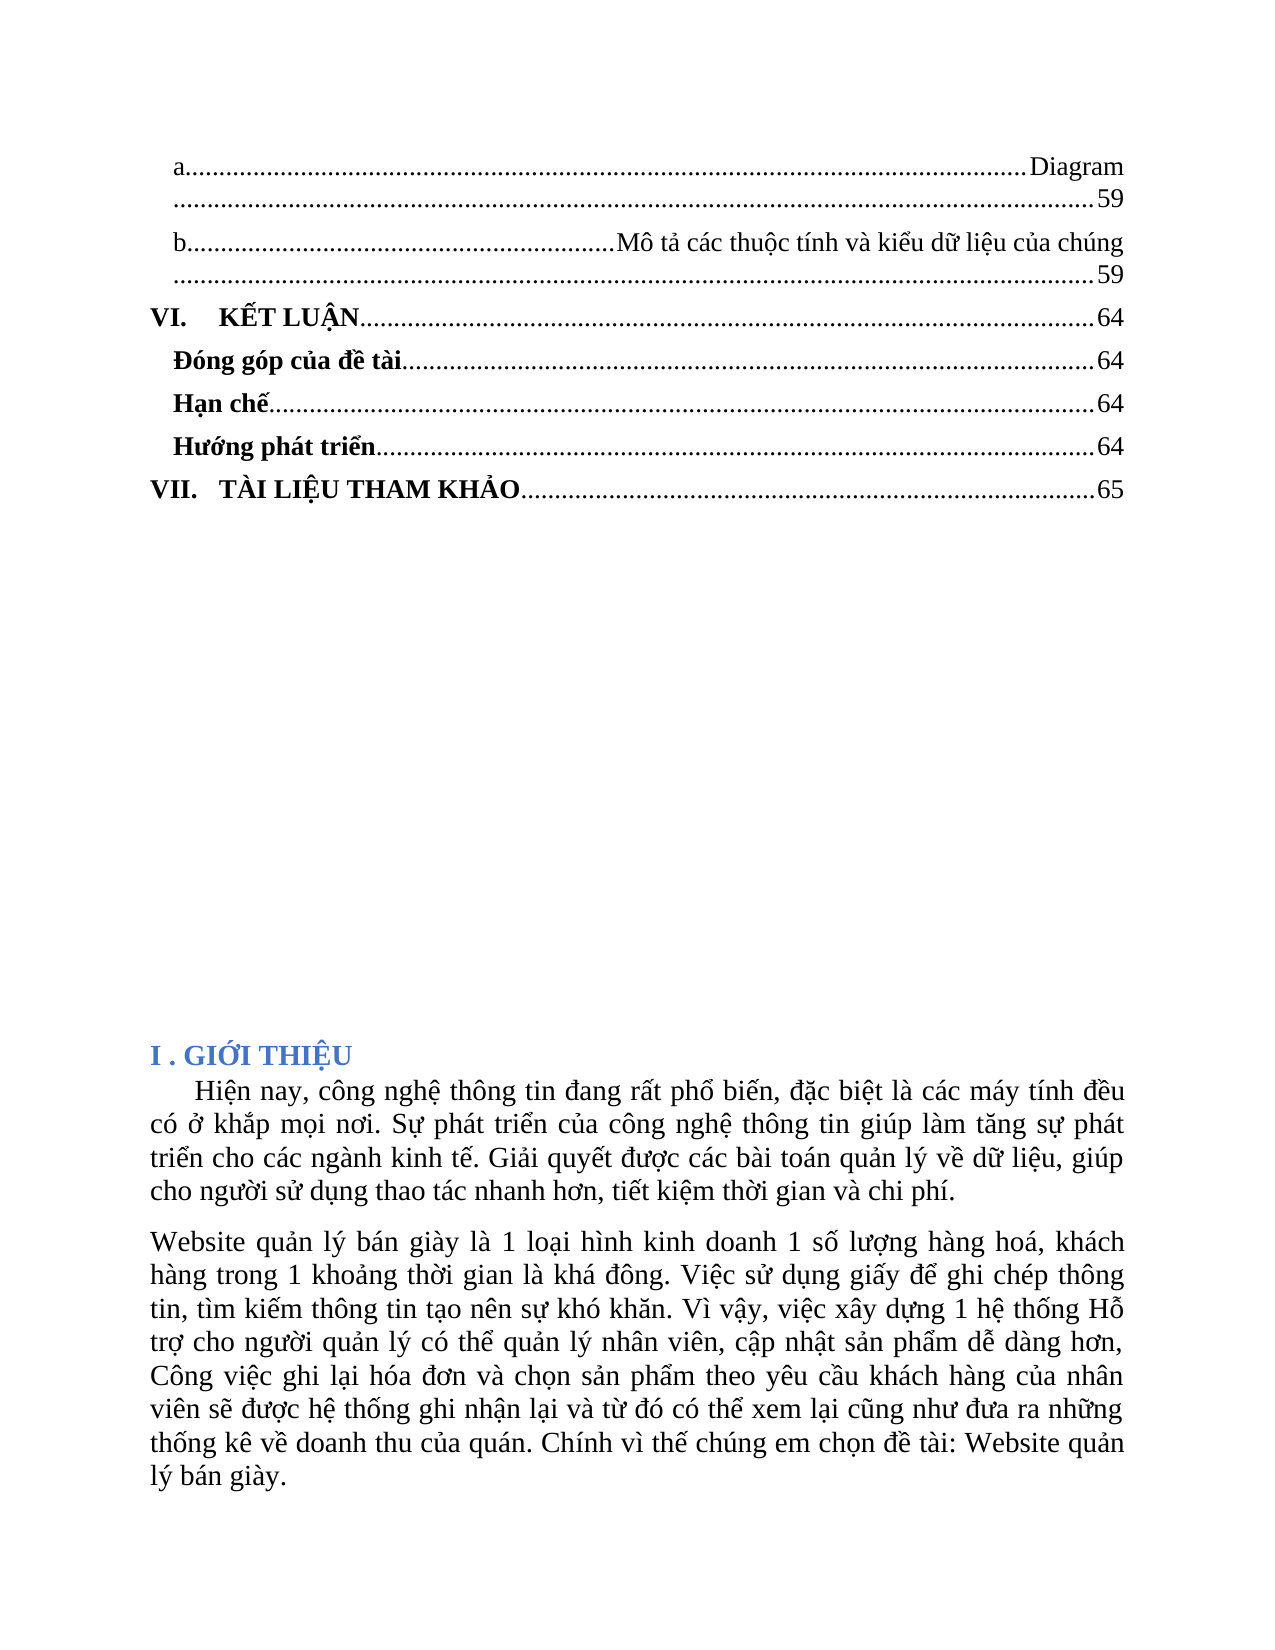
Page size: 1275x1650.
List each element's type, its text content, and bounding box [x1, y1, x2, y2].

subtitle I . GIỚI THIỆU [150, 1038, 1125, 1071]
text Hiện nay, công nghệ thông tin đang rất phổ biến, đặc biệt là các máy tính đều có ở khắp mọi nơi. Sự phát triển của công nghệ thông tin giúp làm tăng sự phát triển cho các ngành kinh tế. Giải quyết được các bài toán quản lý về dữ liệu, giúp cho người sử dụng thao tác nhanh hơn, tiết kiệm thời gian và chi phí. [150, 1073, 1125, 1207]
text Website quản lý bán giày là 1 loại hình kinh doanh 1 số lượng hàng hoá, khách hàng trong 1 khoảng thời gian là khá đông. Việc sử dụng giấy để ghi chép thông tin, tìm kiếm thông tin tạo nên sự khó khăn. Vì vậy, việc xây dựng 1 hệ thống Hỗ trợ cho người quản lý có thể quản lý nhân viên, cập nhật sản phẩm dễ dàng hơn, Công việc ghi lại hóa đơn và chọn sản phẩm theo yêu cầu khách hàng của nhân viên sẽ được hệ thống ghi nhận lại và từ đó có thể xem lại cũng như đưa ra những thống kê về doanh thu của quán. Chính vì thế chúng em chọn đề tài: Website quản lý bán giày. [150, 1224, 1125, 1492]
